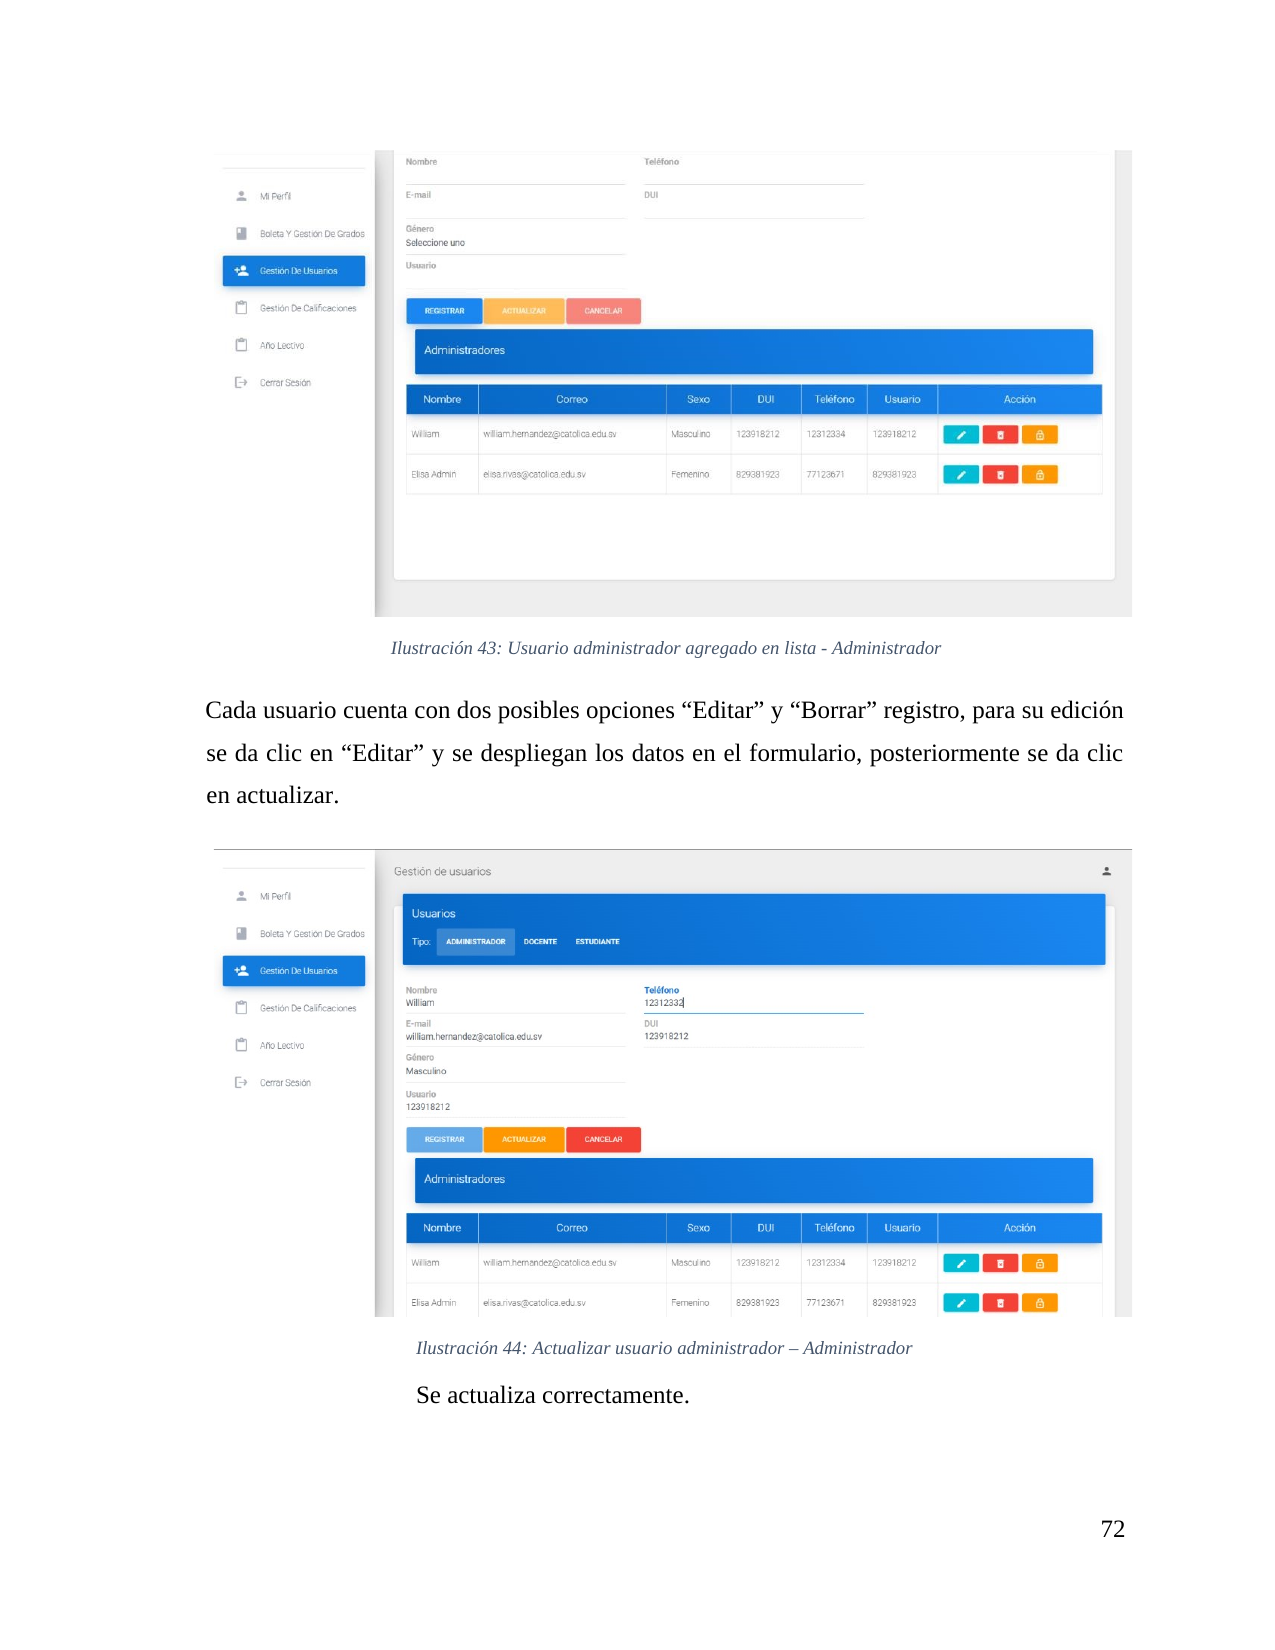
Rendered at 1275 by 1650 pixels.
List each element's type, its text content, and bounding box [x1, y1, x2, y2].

subtitle Ilustración 43: Usuario administrador agregado en lista - Administrador [207, 637, 1126, 659]
text Cada usuario cuenta con dos posibles opciones “Editar” y “Borrar” registro, para su edición se da clic en “Editar” y se despliegan los datos en el formulario, posteriormente se da clic en actualizar. [205, 696, 1124, 809]
text Se actualiza correctamente. [205, 1381, 939, 1409]
picture [213, 849, 1133, 1317]
subtitle Ilustración 44: Actualizar usuario administrador – Administrador [205, 1337, 939, 1358]
picture [213, 150, 1133, 617]
